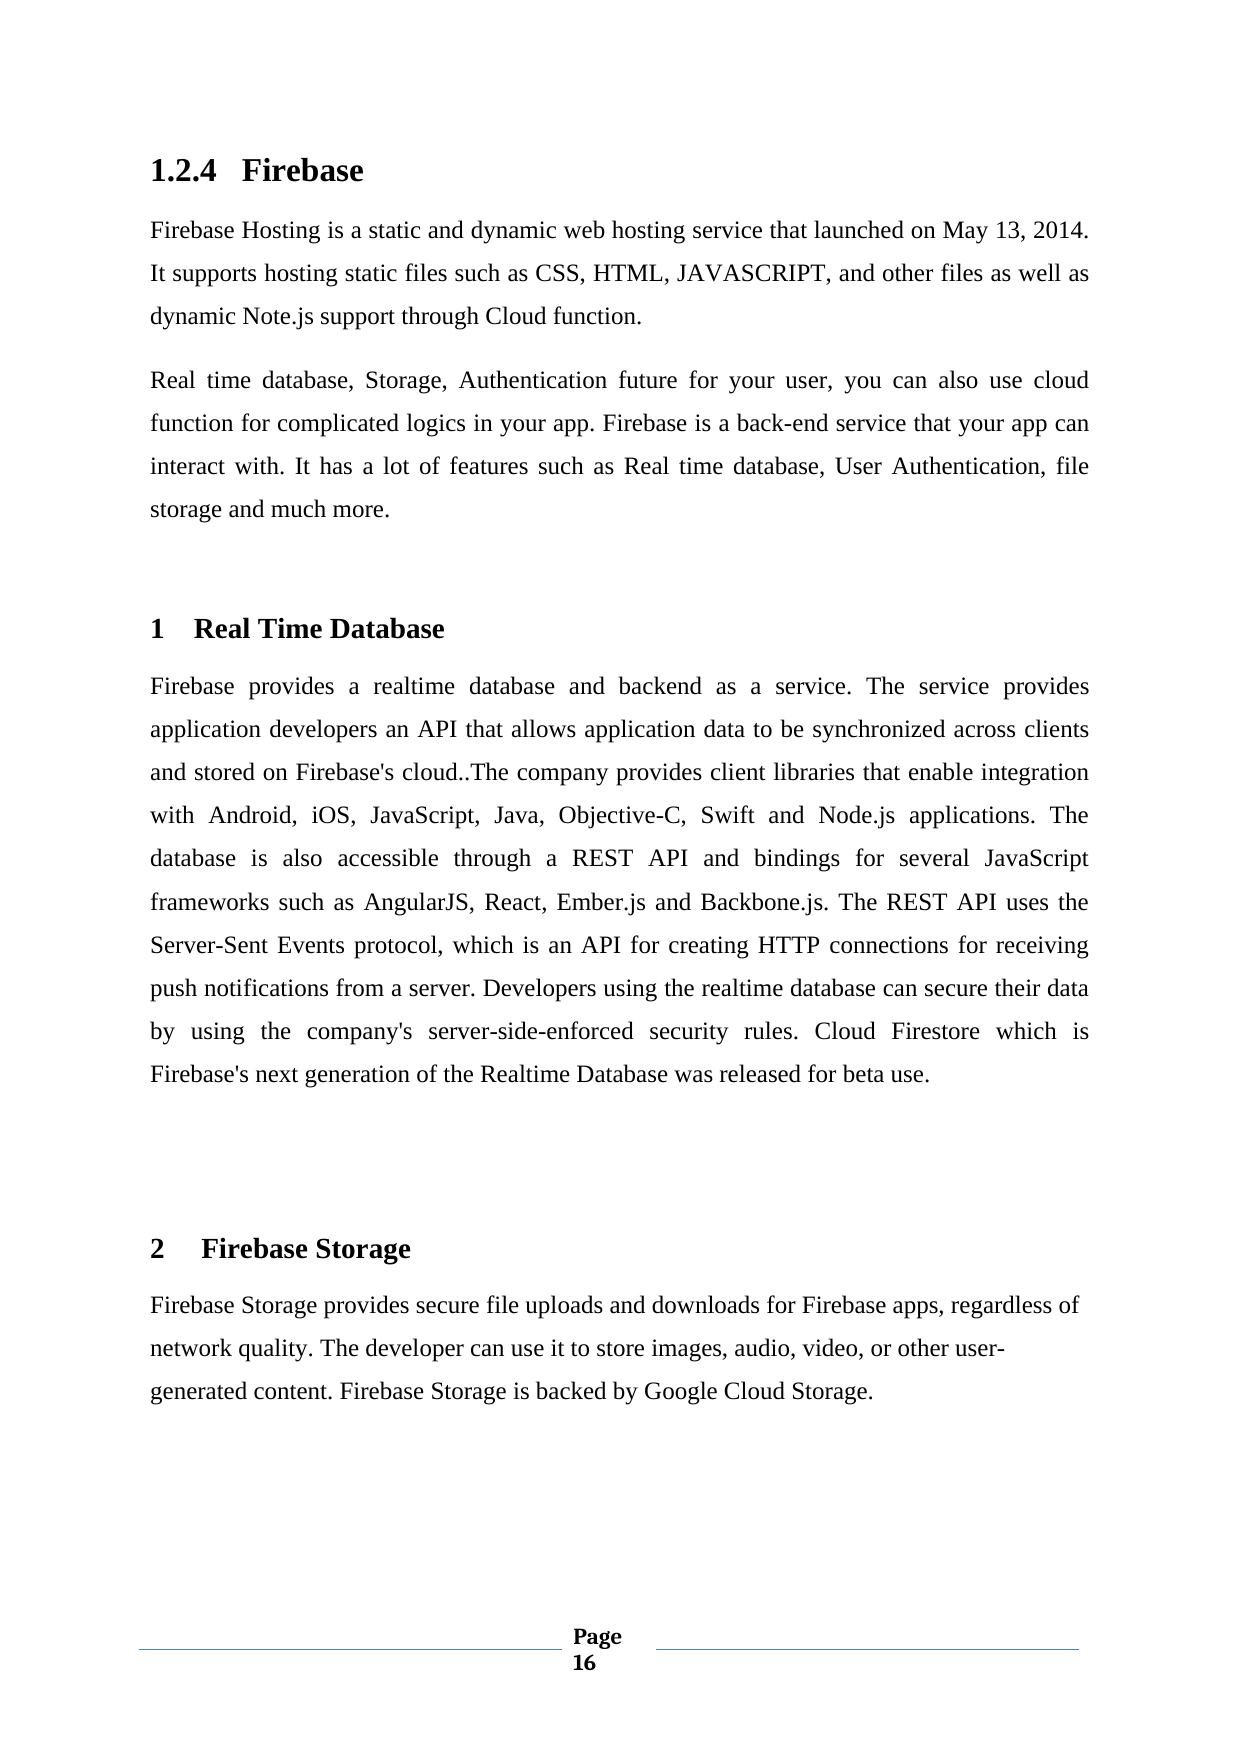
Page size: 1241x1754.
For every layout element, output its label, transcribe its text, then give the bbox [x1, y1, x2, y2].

text Real time database, Storage, Authentication future for your user, you can also use cloud function for complicated logics in your app. Firebase is a back-end service that your app can interact with. It has a lot of features such as Real time database, User Authentication, file storage and much more. [150, 365, 1090, 523]
text 1 Real Time Database [150, 612, 1090, 645]
text 2 Firebase Storage [150, 1231, 1090, 1264]
text Firebase Hosting is a static and dynamic web hosting service that launched on May 13, 2014. It supports hosting static files such as CSS, HTML, JAVASCRIPT, and other files as well as dynamic Note.js support through Cloud function. [150, 215, 1090, 330]
text Firebase provides a realtime database and backend as a service. The service provides application developers an API that allows application data to be synchronized across clients and stored on Firebase's cloud..The company provides client libraries that enable integration with Android, iOS, JavaScript, Java, Objective-C, Swift and Node.js applications. The database is also accessible through a REST API and bindings for several JavaScript frameworks such as AngularJS, React, Ember.js and Backbone.js. The REST API uses the Server-Sent Events protocol, which is an API for creating HTTP connections for receiving push notifications from a server. Developers using the realtime database can secure their data by using the company's server-side-enforced security rules. Cloud Firestore which is Firebase's next generation of the Realtime Database was released for beta use. [150, 671, 1090, 1088]
text Firebase Storage provides secure file uploads and downloads for Firebase apps, regardless of network quality. The developer can use it to store images, audio, video, or other user-generated content. Firebase Storage is backed by Google Cloud Storage. [150, 1290, 1090, 1405]
text 1.2.4 Firebase [150, 150, 1090, 188]
